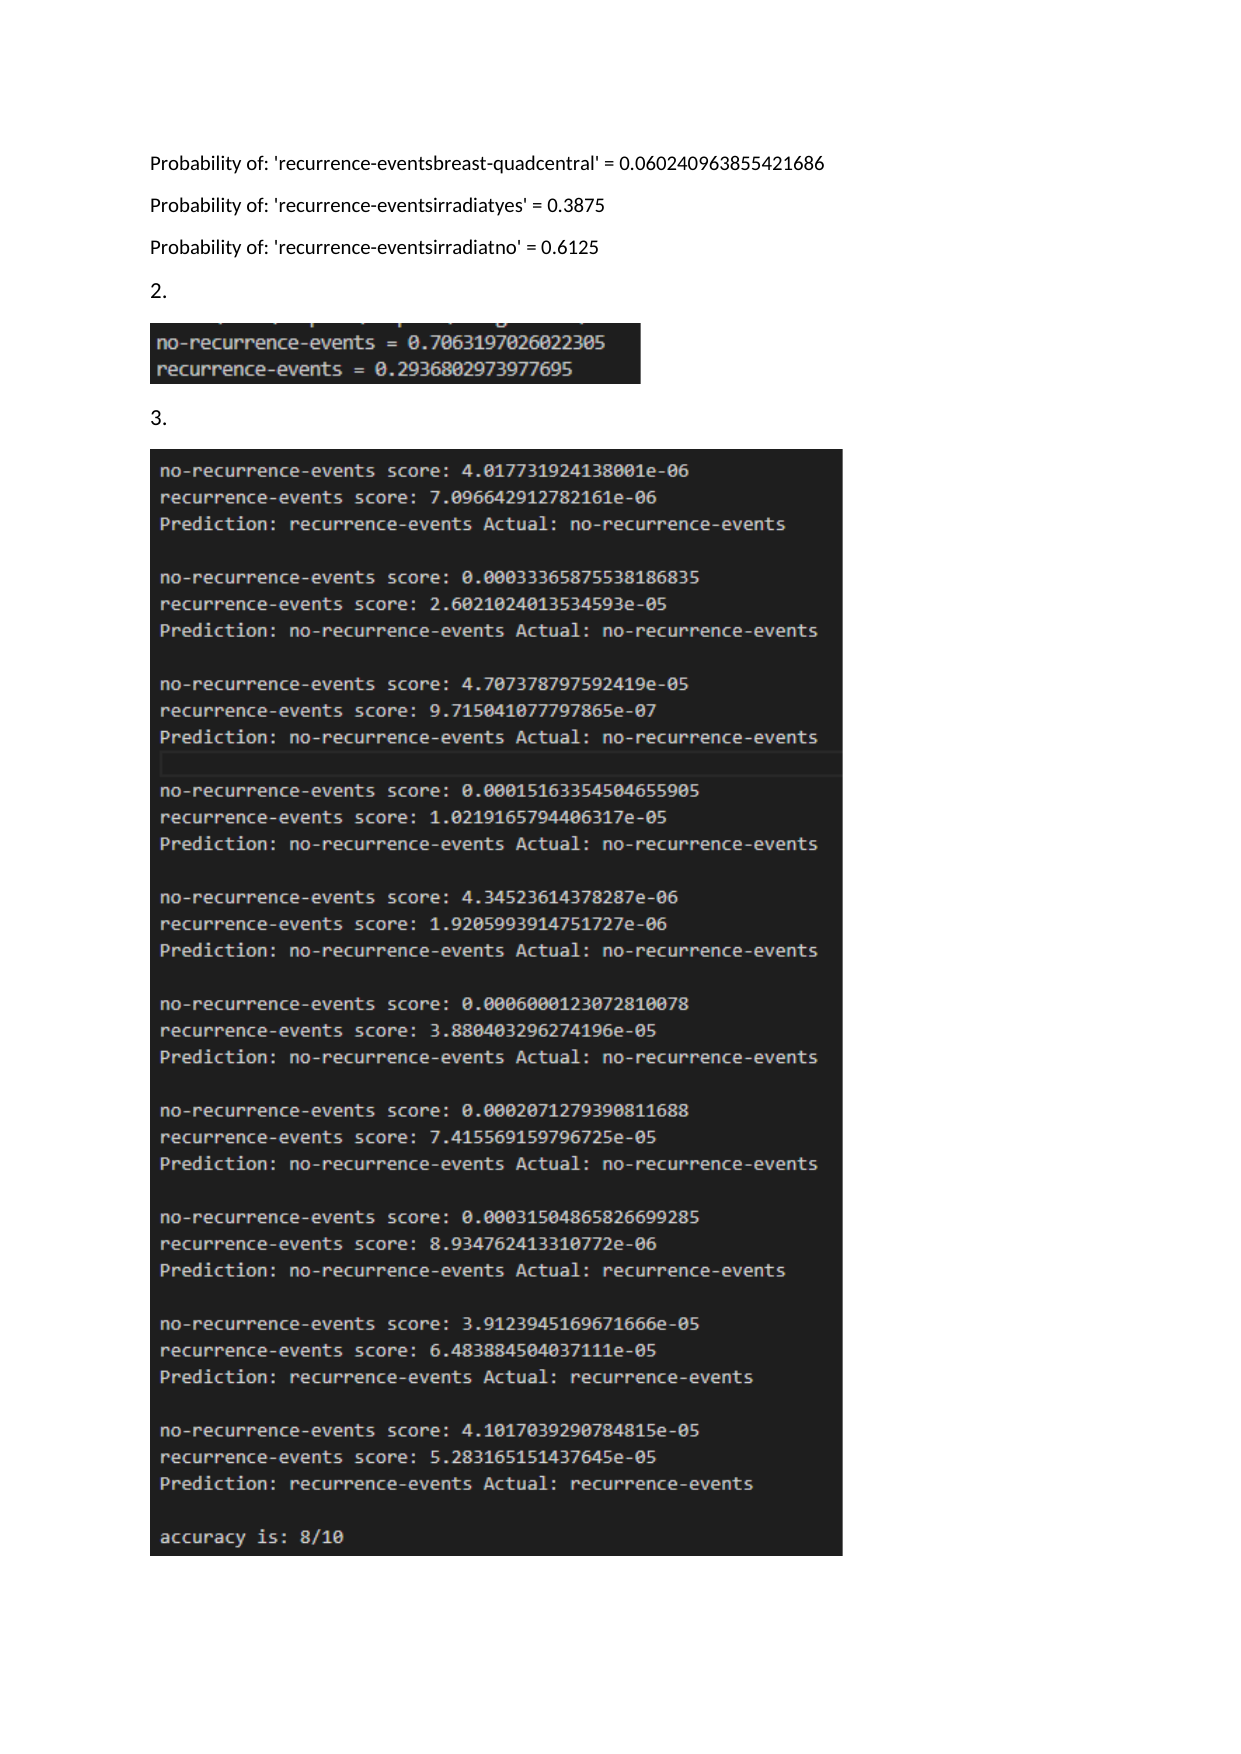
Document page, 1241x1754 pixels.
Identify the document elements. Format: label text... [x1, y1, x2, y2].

text Probability of: 'recurrence-eventsirradiatyes' = 0.3875 [150, 192, 1090, 217]
picture [150, 323, 641, 384]
picture [150, 449, 843, 1556]
text 3. [150, 403, 1090, 431]
text Probability of: 'recurrence-eventsbreast-quadcentral' = 0.060240963855421686 [150, 150, 1090, 175]
text Probability of: 'recurrence-eventsirradiatno' = 0.6125 [150, 234, 1090, 259]
text 2. [150, 276, 1090, 304]
